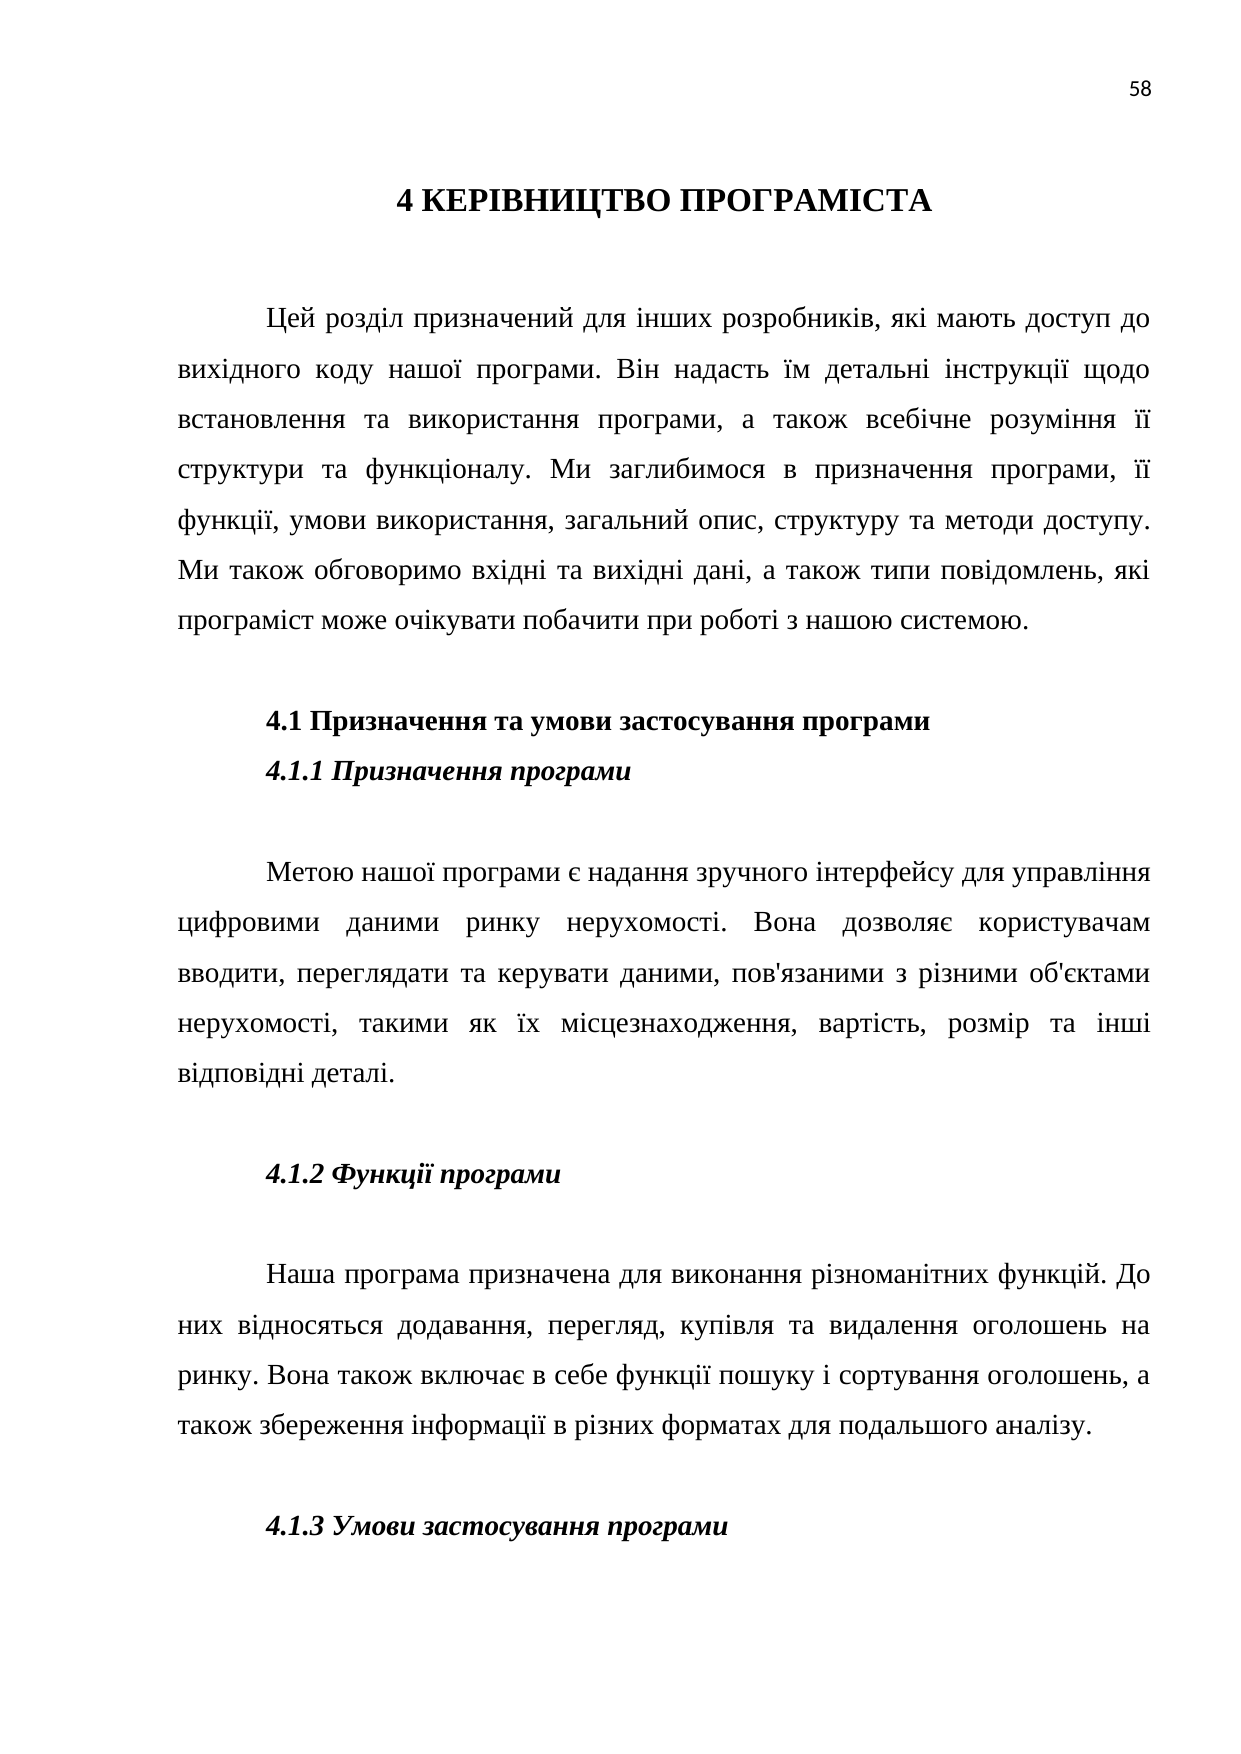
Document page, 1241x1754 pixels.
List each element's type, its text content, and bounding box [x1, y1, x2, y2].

title 4 керівництво програміста [177, 181, 1152, 219]
text Наша програма призначена для виконання різноманітних функцій. До них відносяться додавання, перегляд, купівля та видалення оголошень на ринку. Вона також включає в себе функції пошуку і сортування оголошень, а також збереження інформації в різних форматах для подальшого аналізу. [177, 1257, 1152, 1441]
title 4.1.3 Умови застосування програми [177, 1508, 1152, 1542]
text Цей розділ призначений для інших розробників, які мають доступ до вихідного коду нашої програми. Він надасть їм детальні інструкції щодо встановлення та використання програми, а також всебічне розуміння її структури та функціоналу. Ми заглибимося в призначення програми, її функції, умови використання, загальний опис, структуру та методи доступу. Ми також обговоримо вхідні та вихідні дані, а також типи повідомлень, які програміст може очікувати побачити при роботі з нашою системою. [177, 301, 1152, 636]
text Метою нашої програми є надання зручного інтерфейсу для управління цифровими даними ринку нерухомості. Вона дозволяє користувачам вводити, переглядати та керувати даними, пов'язаними з різними об'єктами нерухомості, такими як їх місцезнаходження, вартість, розмір та інші відповідні деталі. [177, 854, 1152, 1089]
title 4.1 Призначення та умови застосування програми [177, 703, 1152, 737]
title 4.1.2 Функції програми [177, 1156, 1152, 1189]
title 4.1.1 Призначення програми [177, 753, 1152, 787]
